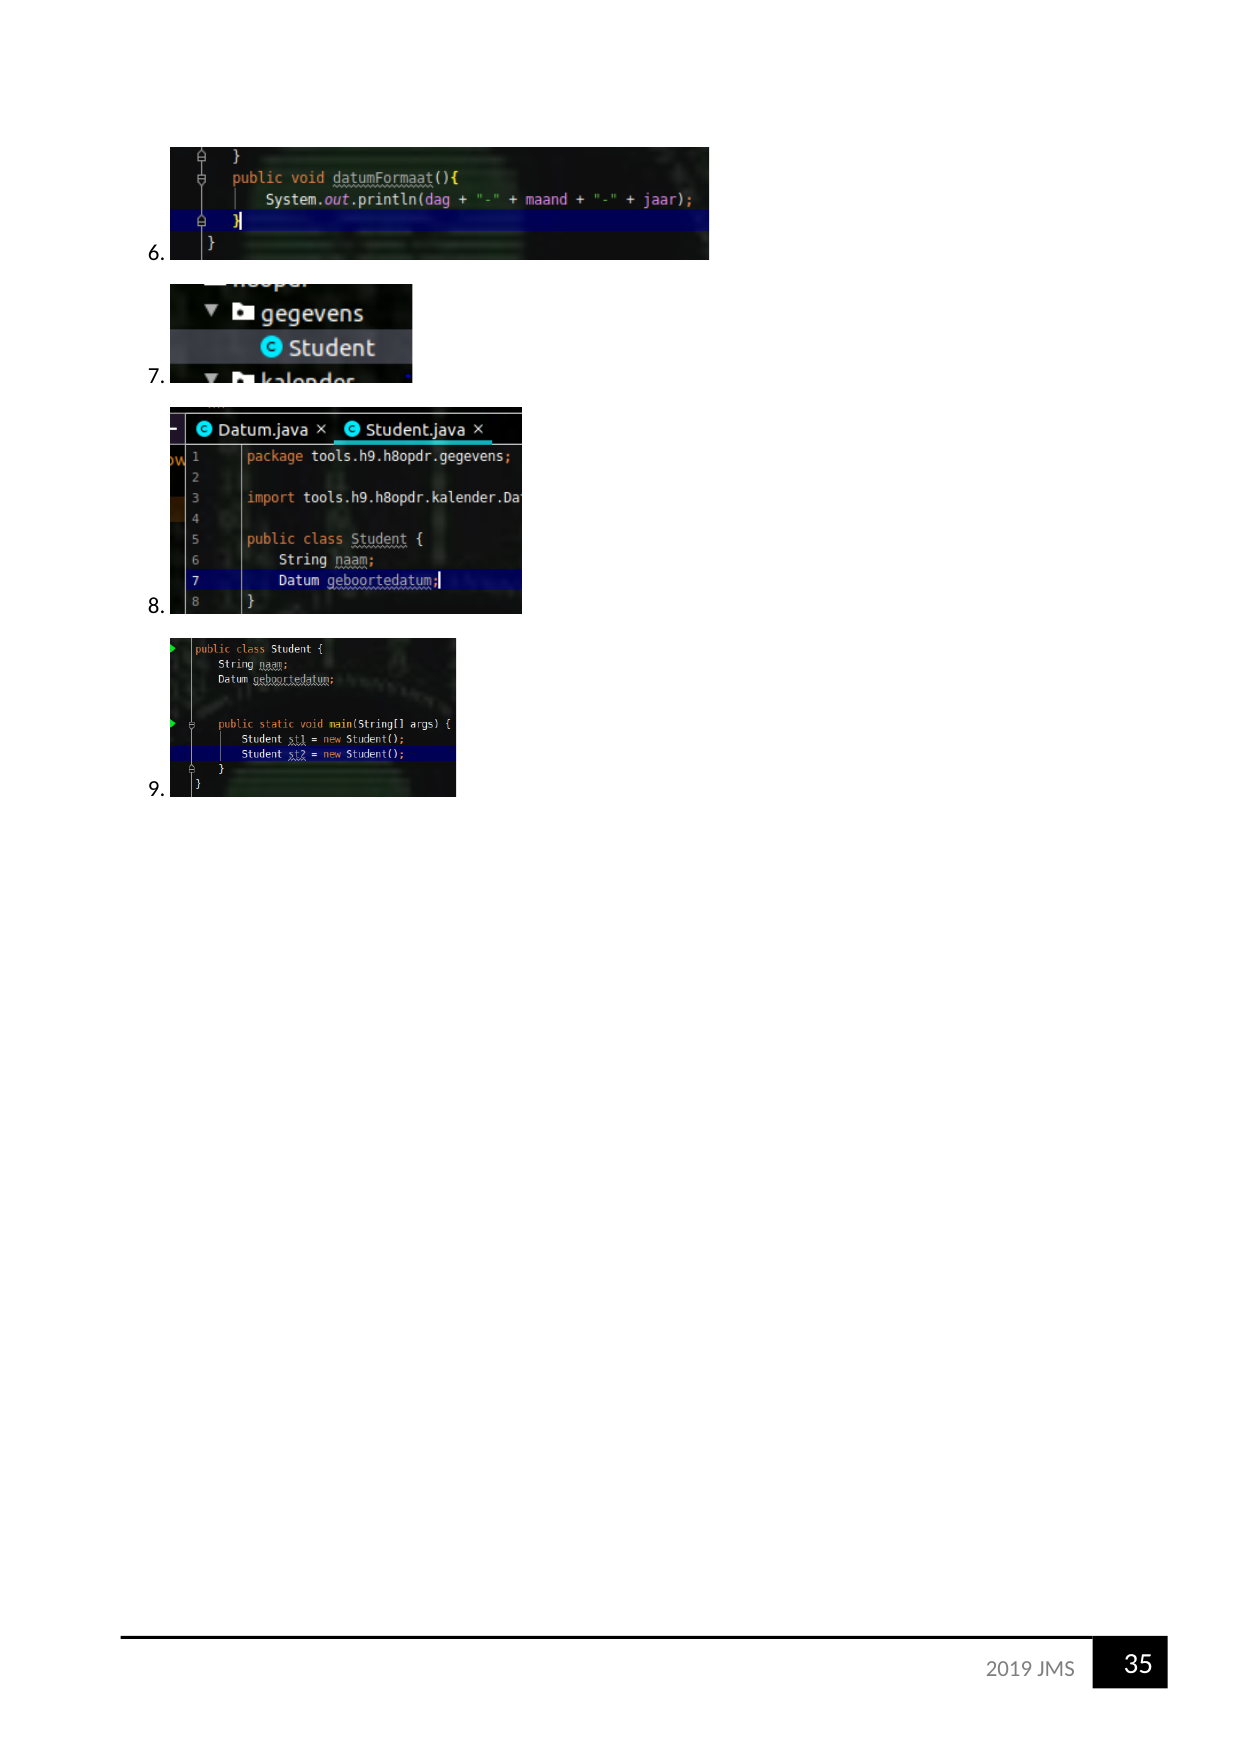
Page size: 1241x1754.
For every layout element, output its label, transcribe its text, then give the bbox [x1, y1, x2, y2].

picture [170, 147, 710, 260]
picture [170, 638, 457, 797]
picture [170, 284, 413, 383]
text 7. [148, 284, 1093, 389]
picture [170, 407, 522, 614]
